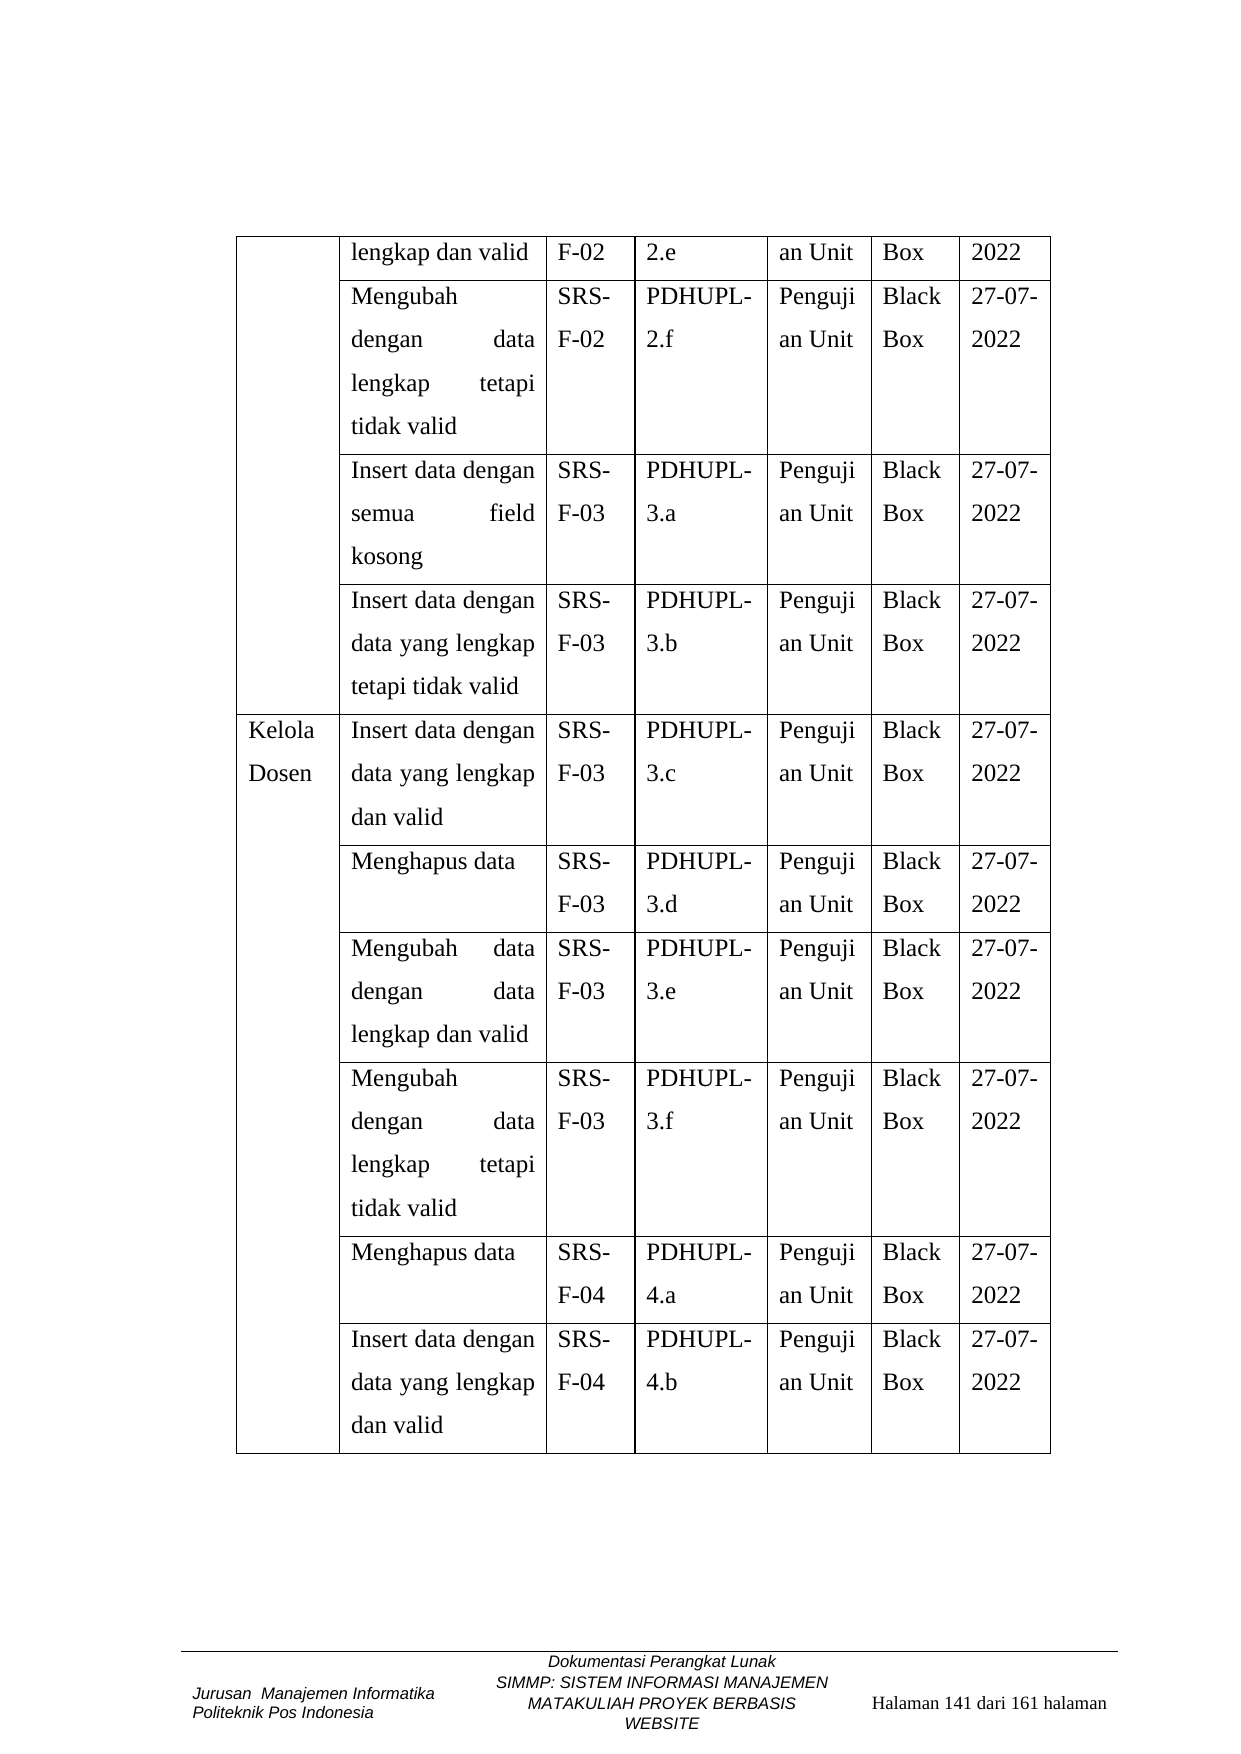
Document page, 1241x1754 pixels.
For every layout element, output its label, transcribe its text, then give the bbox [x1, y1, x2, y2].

table_cell Kelola Dosen [237, 715, 339, 1453]
table_cell 27-07-2022 [960, 455, 1050, 584]
table_cell Pengujian Unit [768, 1237, 871, 1323]
table_cell Pengujian Unit [768, 281, 871, 454]
table_cell SRS-F-02 [547, 281, 634, 454]
table_cell PDHUPL-4.b [636, 1324, 767, 1453]
table_cell Black Box [872, 1237, 959, 1323]
table_cell Menghapus data [340, 846, 546, 932]
table_cell Mengubah dengan data lengkap tetapi tidak valid [340, 1063, 546, 1236]
table_cell Insert data dengan semua field kosong [340, 455, 546, 584]
table_cell PDHUPL-3.b [636, 585, 767, 714]
table_cell SRS-F-04 [547, 1324, 634, 1453]
table_cell SRS-F-04 [547, 1237, 634, 1323]
table_cell 27-07-2022 [960, 1237, 1050, 1323]
table_cell PDHUPL-3.d [636, 846, 767, 932]
table_cell Pengujian Unit [768, 585, 871, 714]
table_cell Pengujian Unit [768, 933, 871, 1062]
table_cell PDHUPL-2.f [636, 281, 767, 454]
table_cell 27-07-2022 [960, 1324, 1050, 1453]
table_cell Mengubah dengan data lengkap tetapi tidak valid [340, 281, 546, 454]
table_cell Mengubah data dengan data lengkap dan valid [340, 933, 546, 1062]
table_cell Black Box [872, 281, 959, 454]
table_cell Black Box [872, 715, 959, 845]
table_cell Black Box [872, 455, 959, 584]
table_cell SRS-F-03 [547, 715, 634, 845]
table_cell PDHUPL-3.e [636, 933, 767, 1062]
table_cell SRS-F-03 [547, 1063, 634, 1236]
table_cell Pengujian Unit [768, 1324, 871, 1453]
table_cell 27-07-2022 [960, 237, 1050, 280]
table_cell SRS-F-03 [547, 933, 634, 1062]
table_cell 27-07-2022 [960, 281, 1050, 454]
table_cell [340, 237, 546, 280]
table_cell PDHUPL-3.f [636, 1063, 767, 1236]
table_cell Pengujian Unit [768, 237, 871, 280]
table_cell Insert data dengan data yang lengkap dan valid [340, 715, 546, 845]
table_cell Black Box [872, 1324, 959, 1453]
table_cell Pengujian Unit [768, 846, 871, 932]
table_cell 27-07-2022 [960, 585, 1050, 714]
table_cell Black Box [872, 1063, 959, 1236]
table_cell Black Box [872, 585, 959, 714]
table_cell SRS-F-02 [547, 237, 634, 280]
table_cell PDHUPL-4.a [636, 1237, 767, 1323]
table_cell 27-07-2022 [960, 1063, 1050, 1236]
table_cell PDHUPL-3.a [636, 455, 767, 584]
table_cell Pengujian Unit [768, 1063, 871, 1236]
table_cell Pengujian Unit [768, 455, 871, 584]
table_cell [340, 1324, 546, 1453]
table_cell Black Box [872, 846, 959, 932]
table_cell 27-07-2022 [960, 933, 1050, 1062]
table_cell Insert data dengan data yang lengkap tetapi tidak valid [340, 585, 546, 714]
table_cell SRS-F-03 [547, 846, 634, 932]
table_cell Menghapus data [340, 1237, 546, 1323]
table_cell SRS-F-03 [547, 585, 634, 714]
table_cell PDHUPL-3.c [636, 715, 767, 845]
table_cell Black Box [872, 237, 959, 280]
table_cell Black Box [872, 933, 959, 1062]
table_cell PDHUPL-2.e [636, 237, 767, 280]
table_cell 27-07-2022 [960, 715, 1050, 845]
table_cell 27-07-2022 [960, 846, 1050, 932]
table_cell Pengujian Unit [768, 715, 871, 845]
table_cell SRS-F-03 [547, 455, 634, 584]
